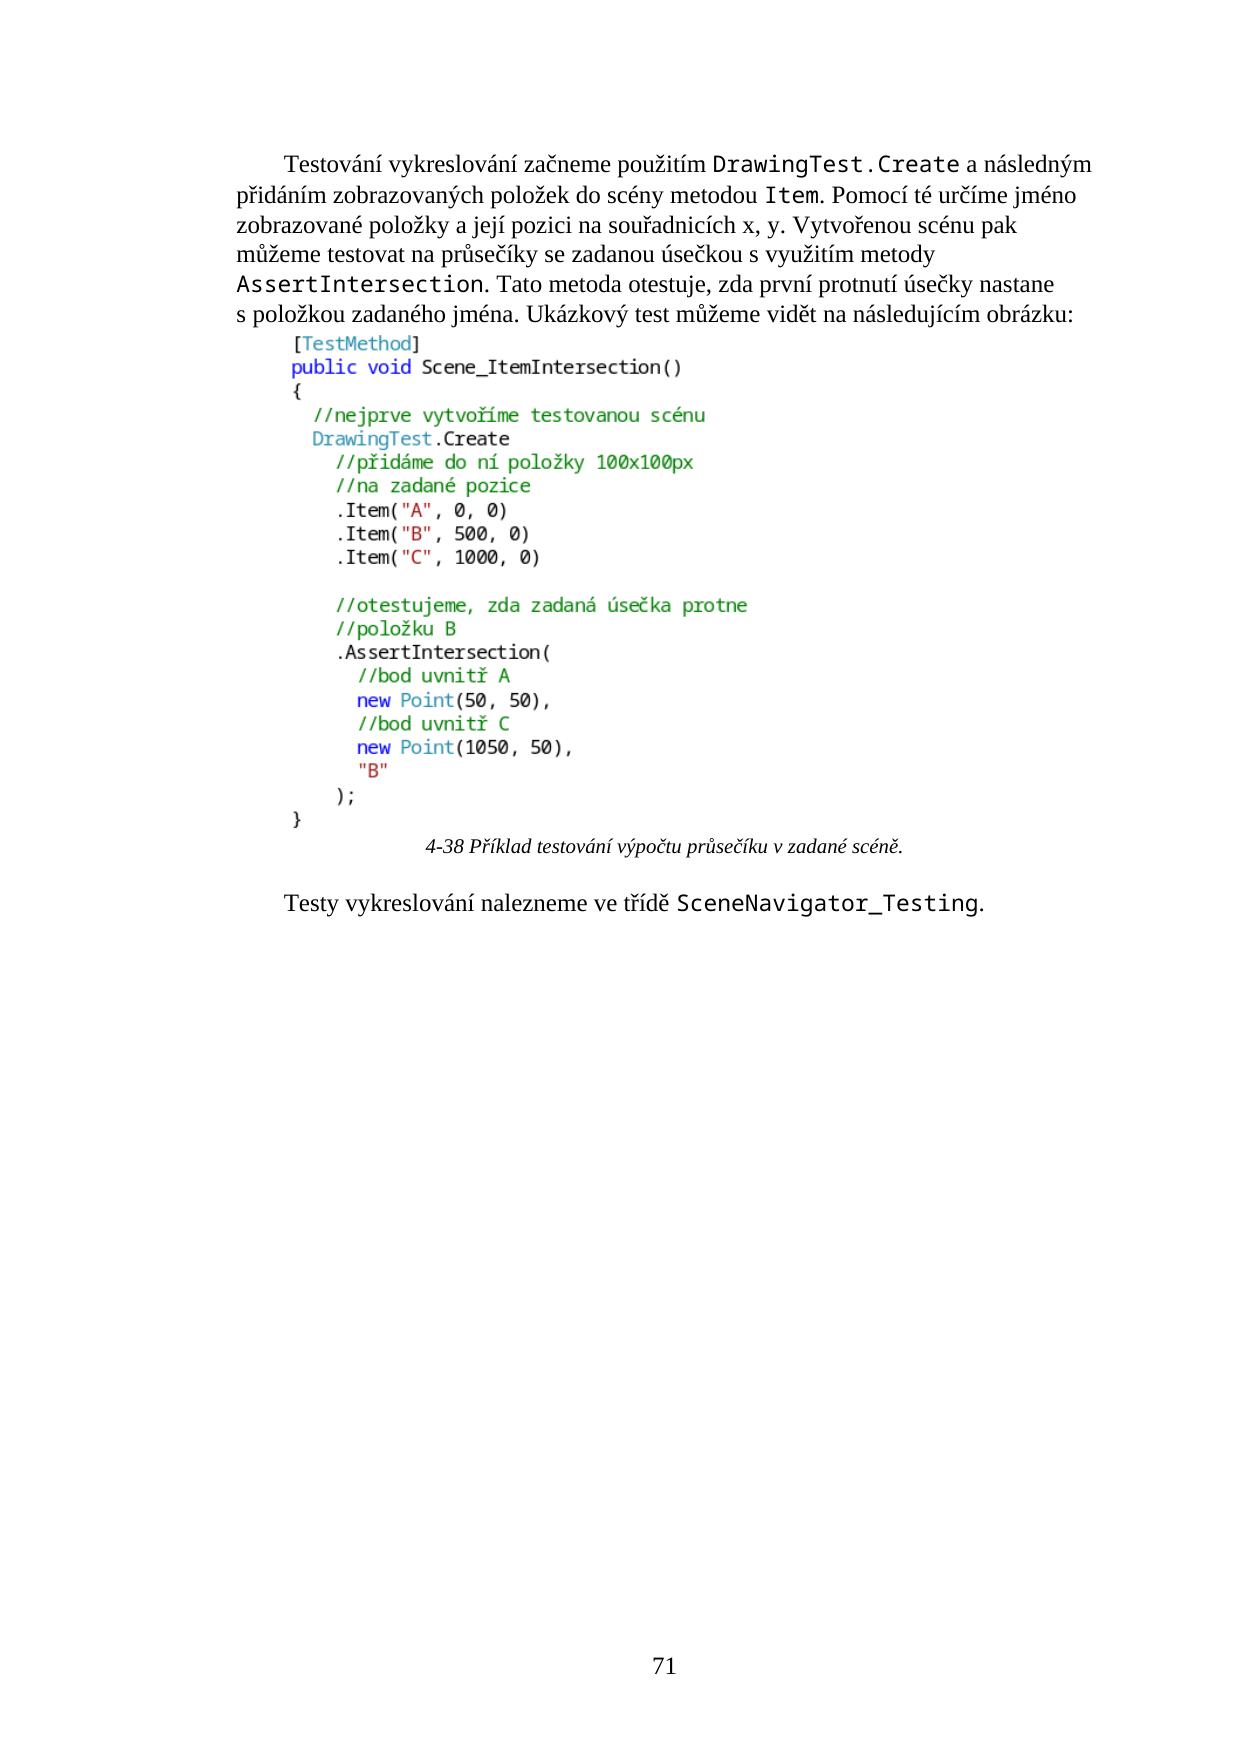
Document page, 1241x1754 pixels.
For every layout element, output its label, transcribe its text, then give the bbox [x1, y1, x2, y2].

text Testy vykreslování nalezneme ve třídě SceneNavigator_Testing. [236, 887, 1092, 918]
text Testování vykreslování začneme použitím DrawingTest.Create a následným přidáním zobrazovaných položek do scény metodou Item. Pomocí té určíme jméno zobrazované položky a její pozici na souřadnicích x, y. Vytvořenou scénu pak můžeme testovat na průsečíky se zadanou úsečkou s využitím metody AssertIntersection. Tato metoda otestuje, zda první protnutí úsečky nastane s položkou zadaného jména. Ukázkový test můžeme vidět na následujícím obrázku: [236, 148, 1092, 328]
